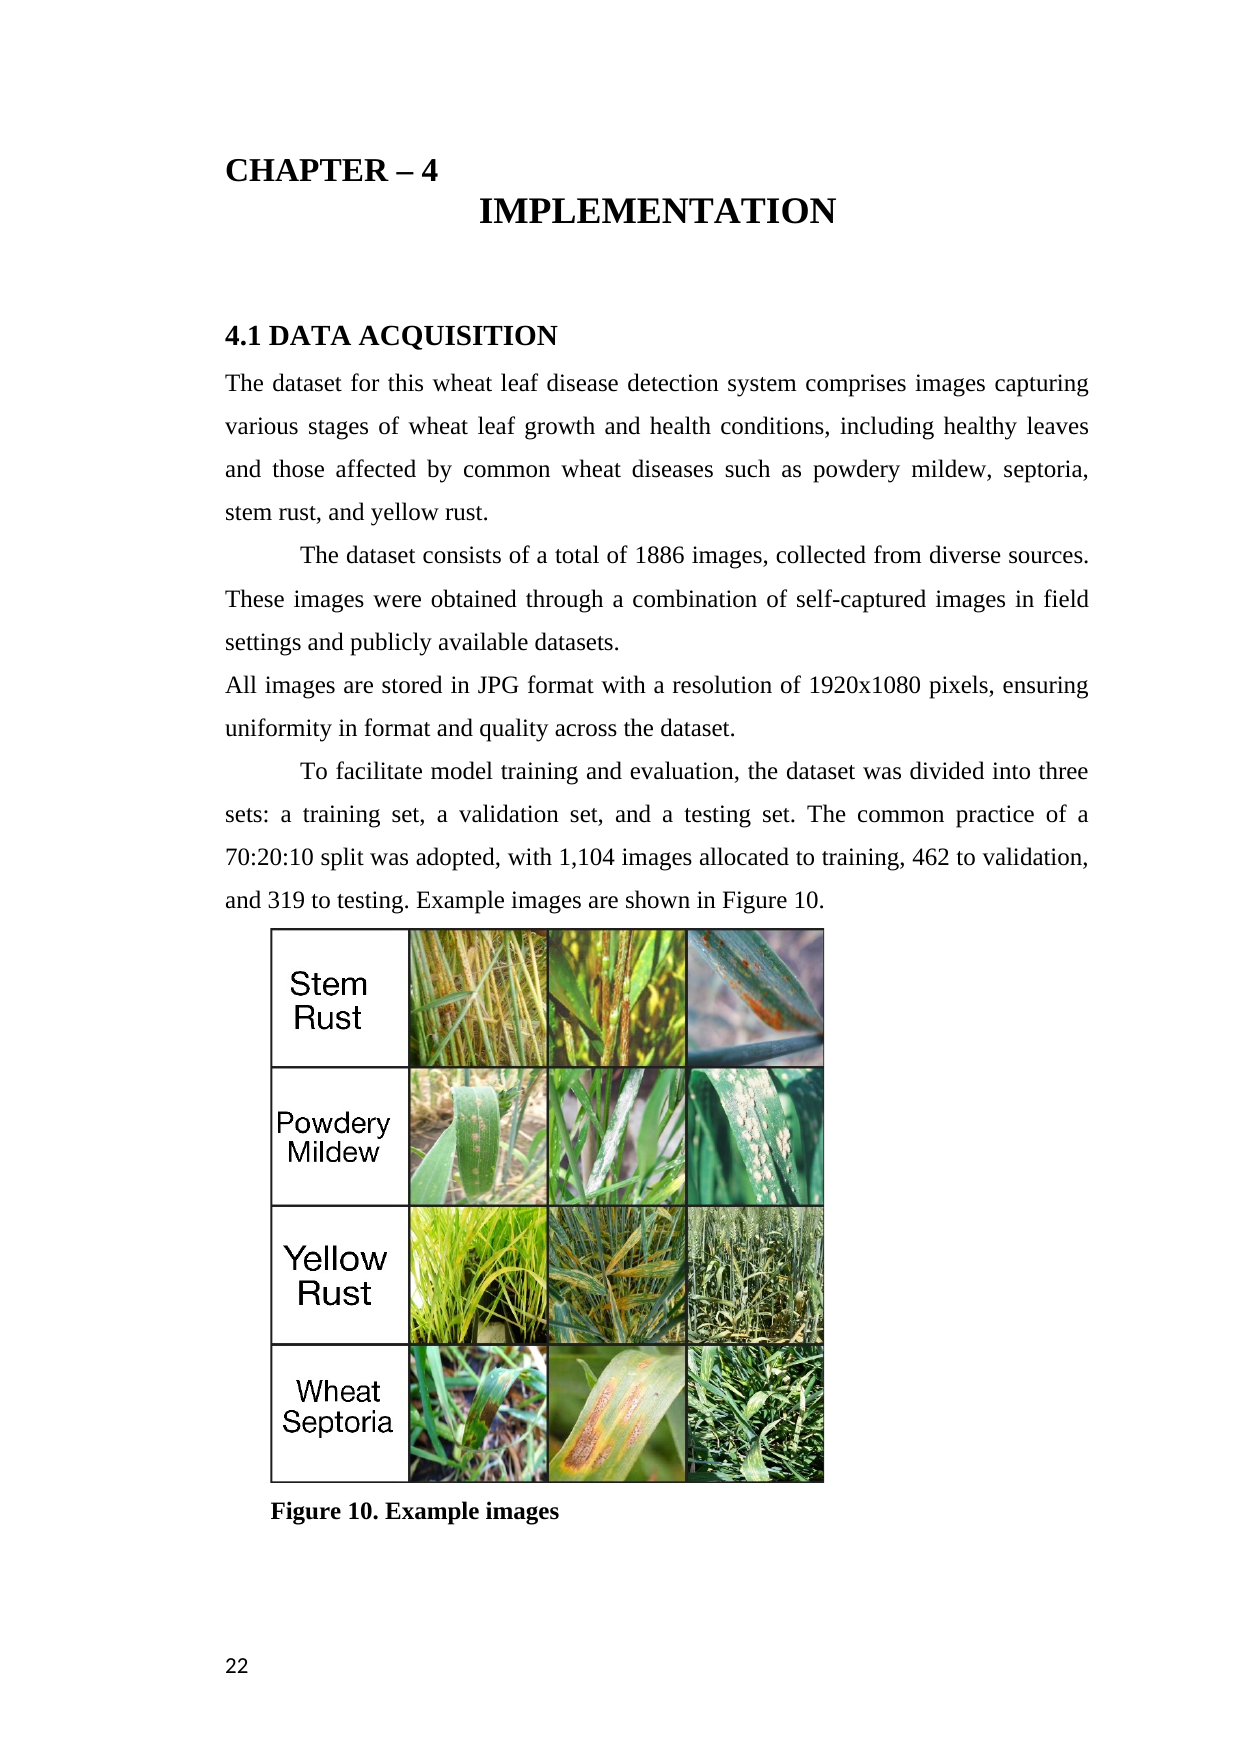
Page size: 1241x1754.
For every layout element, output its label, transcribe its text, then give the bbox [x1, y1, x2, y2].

list The dataset consists of a total of 1886 images, collected from diverse sources. These images were obtained through a combination of self-captured images in field settings and publicly available datasets. [225, 541, 1090, 656]
list To facilitate model training and evaluation, the dataset was divided into three sets: a training set, a validation set, and a testing set. The common practice of a 70:20:10 split was adopted, with 1,104 images allocated to training, 462 to validation, and 319 to testing. Example images are shown in Figure 10. [225, 756, 1090, 914]
list 4.1 DATA ACQUISITION [225, 318, 1090, 351]
list All images are stored in JPG format with a resolution of 1920x1080 pixels, ensuring uniformity in format and quality across the dataset. [225, 670, 1090, 742]
picture [270, 928, 825, 1483]
list The dataset for this wheat leaf disease detection system comprises images capturing various stages of wheat leaf growth and health conditions, including healthy leaves and those affected by common wheat diseases such as powdery mildew, septoria, stem rust, and yellow rust. [225, 368, 1090, 526]
list Figure 10. Example images [270, 1496, 1090, 1525]
text CHAPTER – 4 [225, 150, 1090, 188]
text IMPLEMENTATION [225, 188, 1090, 231]
